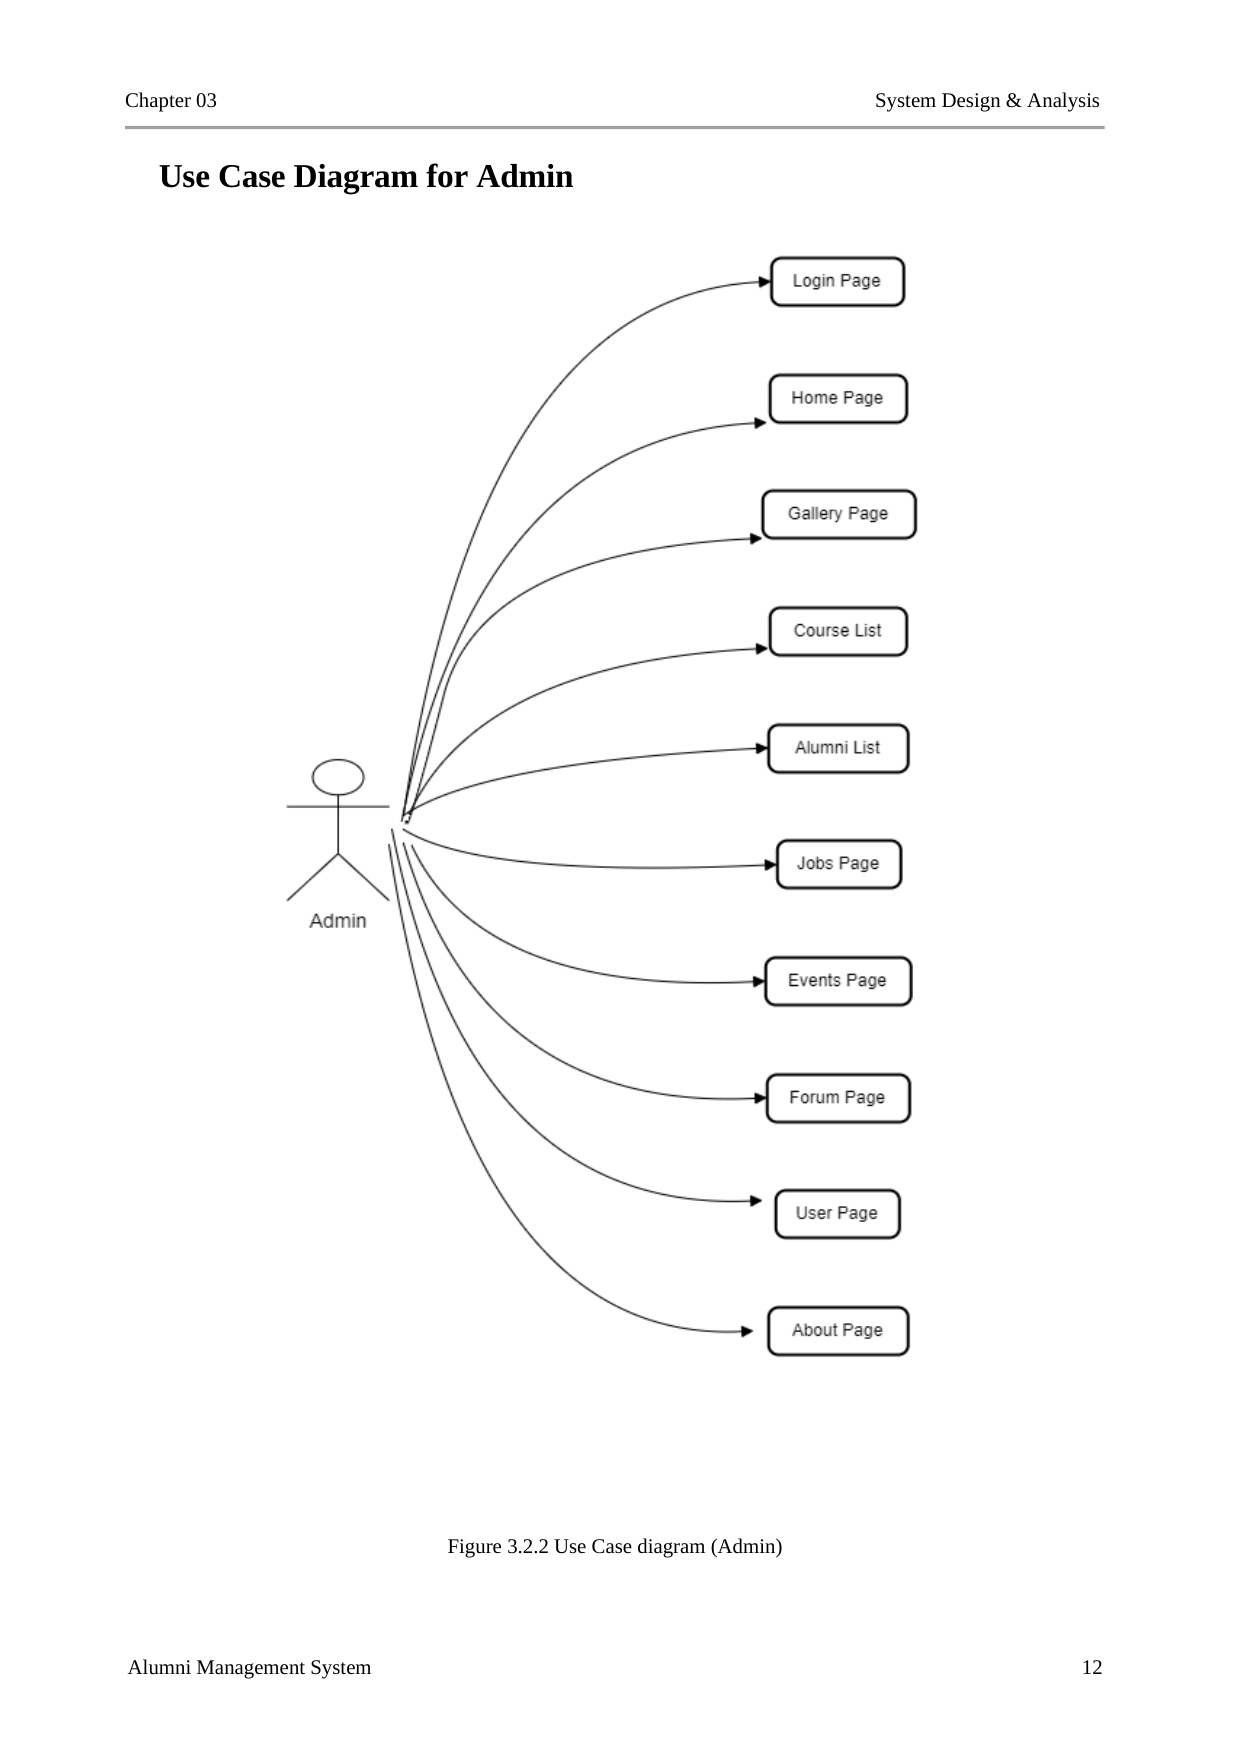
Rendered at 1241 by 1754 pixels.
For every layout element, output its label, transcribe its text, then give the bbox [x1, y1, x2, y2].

picture [223, 222, 1045, 1470]
text Use Case Diagram for Admin [158, 156, 1105, 194]
text Figure 3.2.2 Use Case diagram (Admin) [125, 1534, 1105, 1558]
